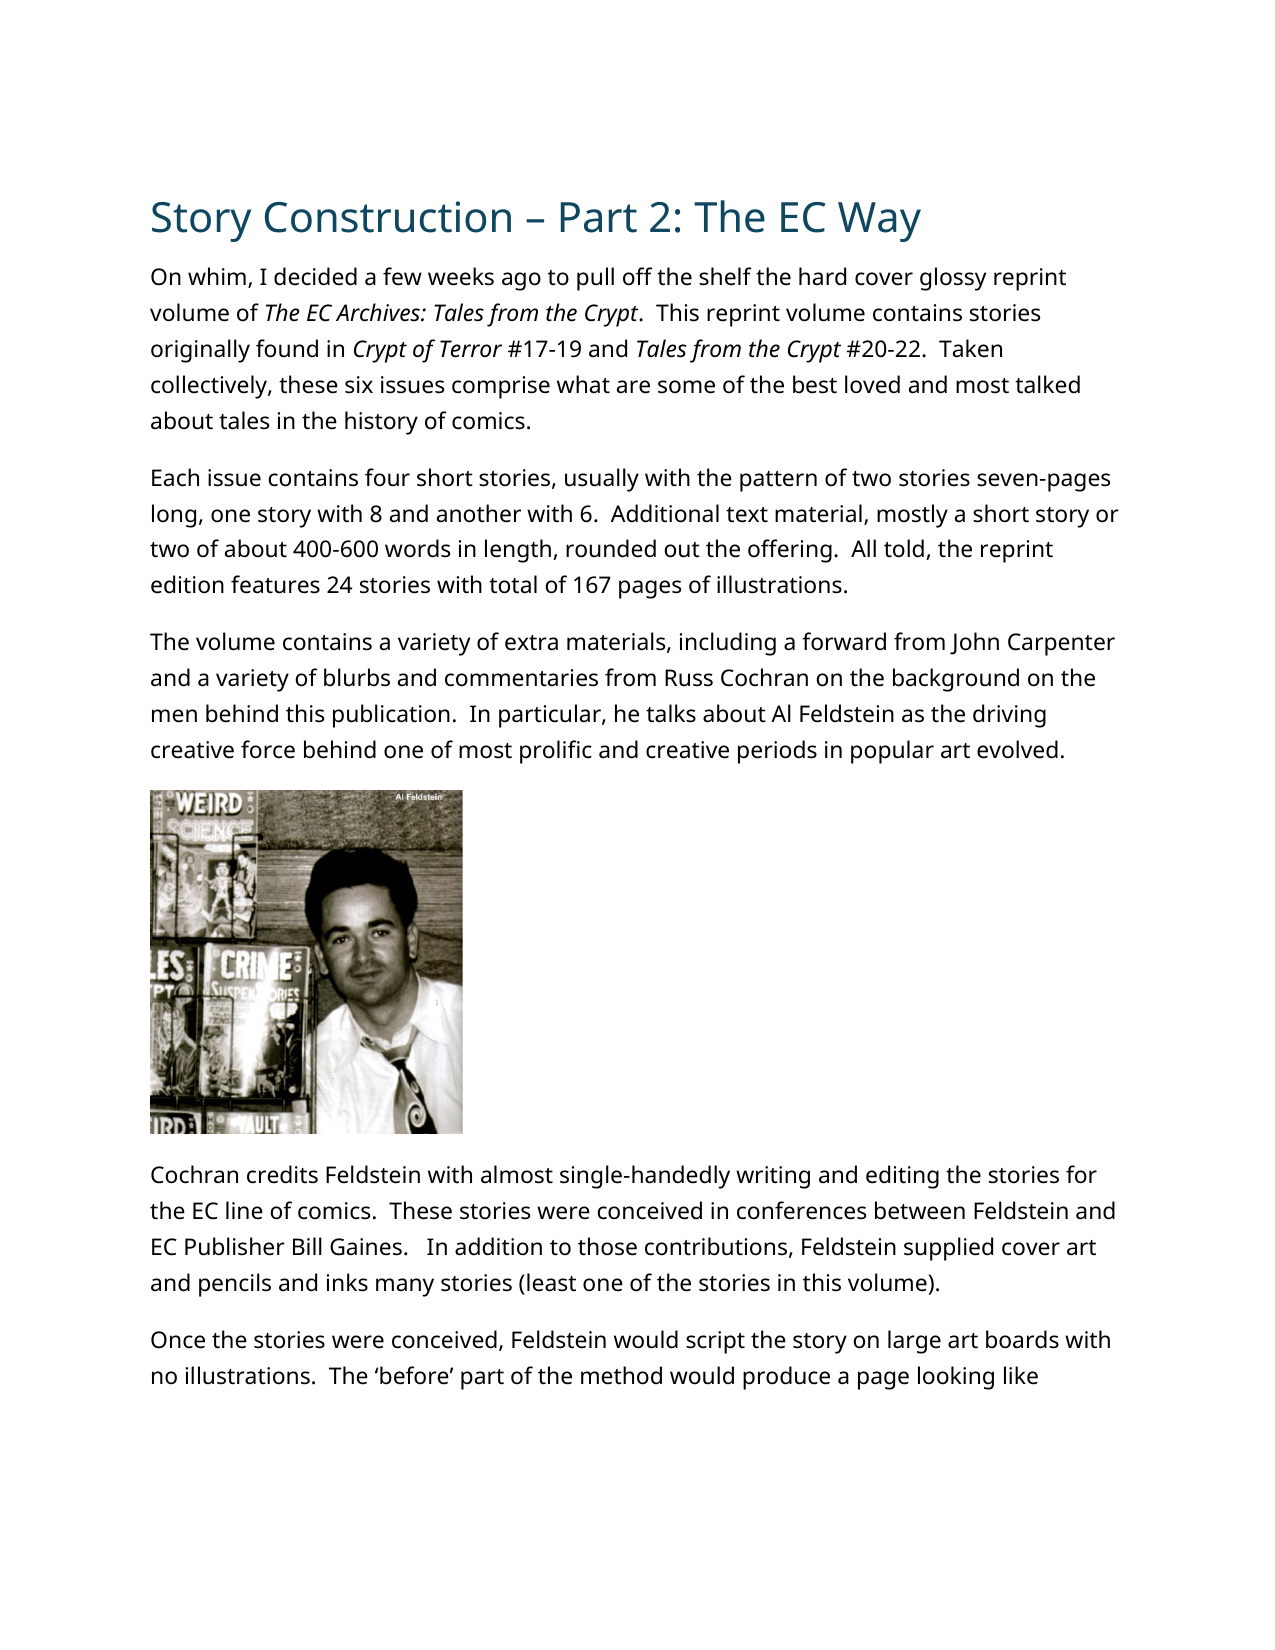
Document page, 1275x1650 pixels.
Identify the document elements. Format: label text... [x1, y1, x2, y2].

text Once the stories were conceived, Feldstein would script the story on large art boards with no illustrations. The ‘before’ part of the method would produce a page looking like [150, 1324, 1125, 1391]
text Cochran credits Feldstein with almost single-handedly writing and editing the stories for the EC line of comics. These stories were conceived in conferences between Feldstein and EC Publisher Bill Gaines. In addition to those contributions, Feldstein supplied cover art and pencils and inks many stories (least one of the stories in this volume). [150, 1159, 1125, 1298]
text On whim, I decided a few weeks ago to pull off the shelf the hard cover glossy reprint volume of The EC Archives: Tales from the Crypt. This reprint volume contains stories originally found in Crypt of Terror #17-19 and Tales from the Crypt #20-22. Taken collectively, these six issues comprise what are some of the best loved and most talked about tales in the history of comics. [150, 261, 1125, 436]
text Each issue contains four short stories, usually with the pattern of two stories seven-pages long, one story with 8 and another with 6. Additional text material, mostly a short story or two of about 400-600 words in length, rounded out the offering. All told, the reprint edition features 24 stories with total of 167 pages of illustrations. [150, 462, 1125, 601]
text The volume contains a variety of extra materials, including a forward from John Carpenter and a variety of blurbs and commentaries from Russ Cochran on the background on the men behind this publication. In particular, he talks about Al Feldstein as the driving creative force behind one of most prolific and creative periods in popular art evolved. [150, 626, 1125, 765]
picture [150, 790, 463, 1134]
subtitle Story Construction – Part 2: The EC Way [150, 187, 1125, 244]
